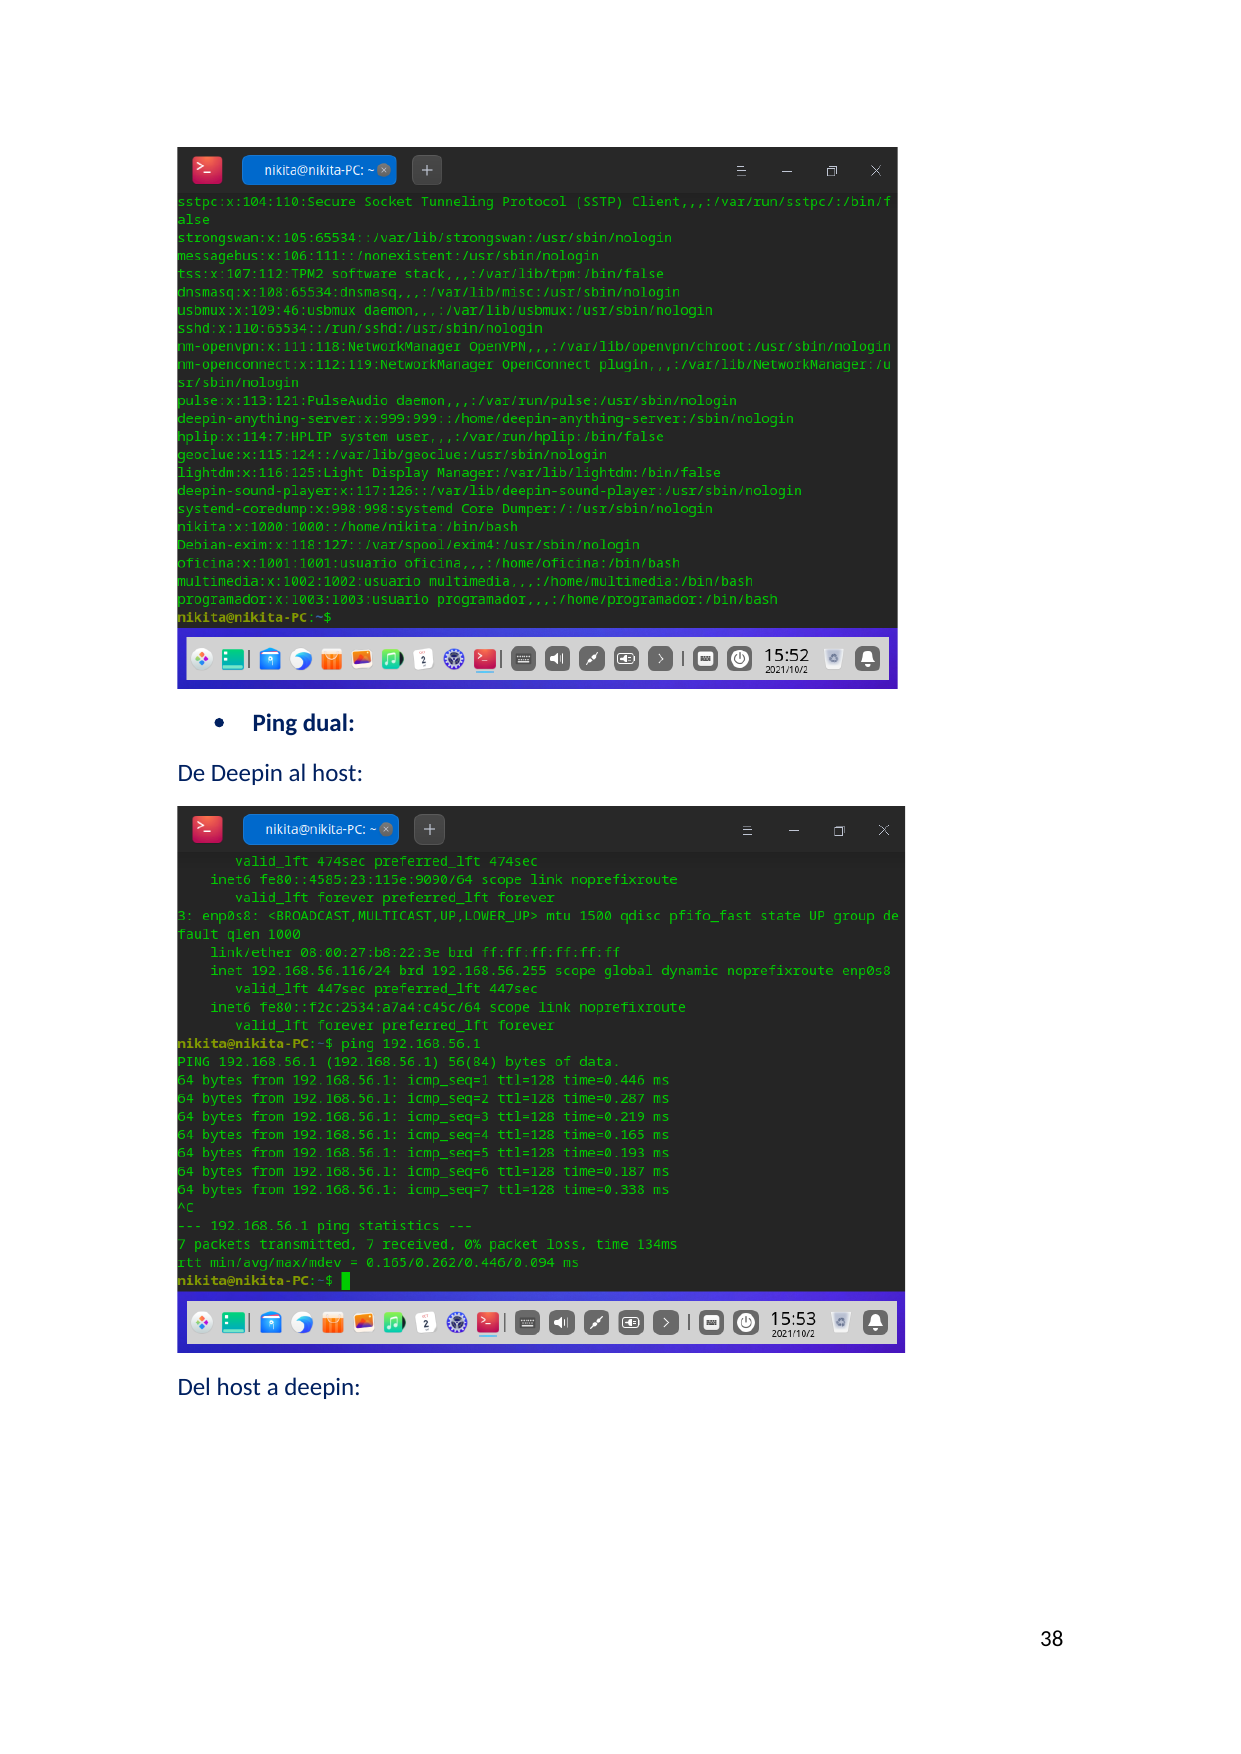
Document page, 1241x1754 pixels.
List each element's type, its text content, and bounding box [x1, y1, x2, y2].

picture [177, 147, 898, 689]
picture [177, 806, 906, 1353]
list Ping dual: [215, 707, 1063, 738]
text Del host a deepin: [177, 1371, 1063, 1402]
text De Deepin al host: [177, 757, 1063, 787]
